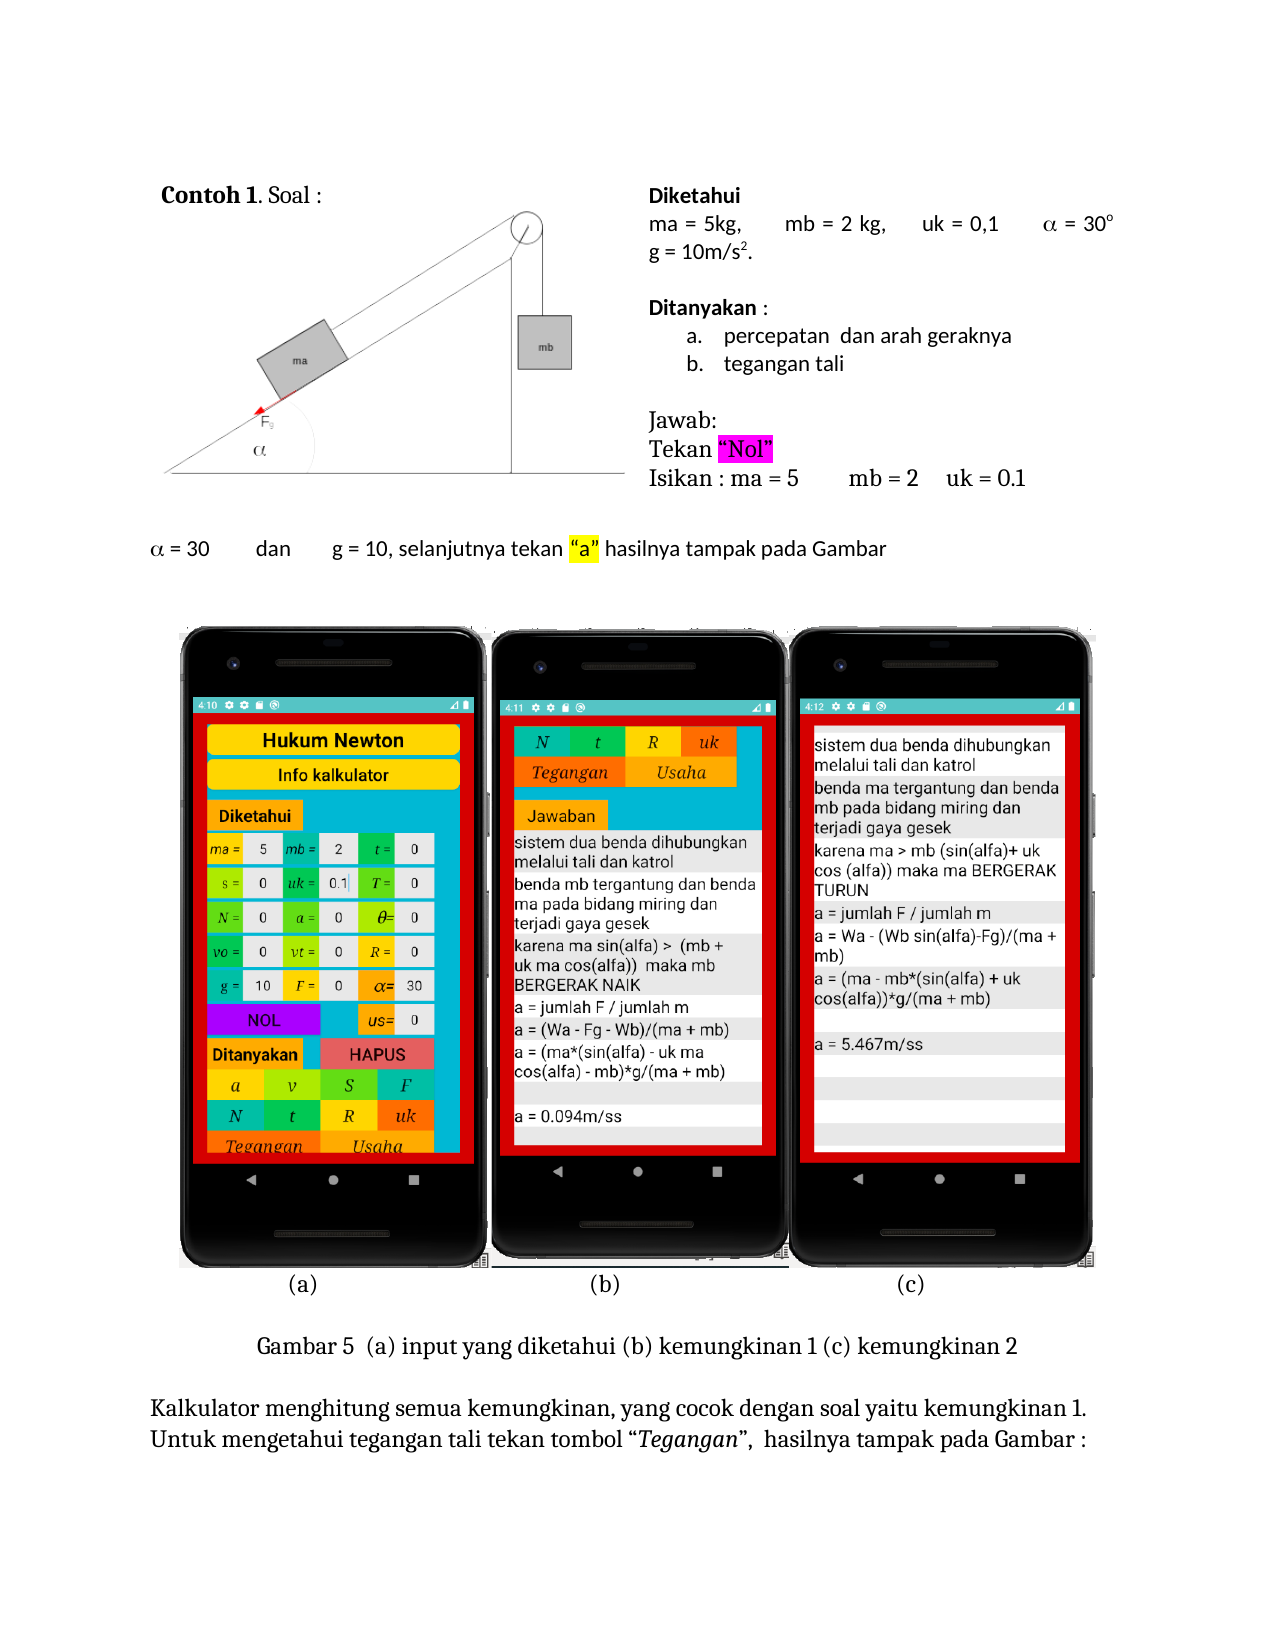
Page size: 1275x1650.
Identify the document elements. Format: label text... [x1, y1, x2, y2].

text Gambar 5 (a) input yang diketahui (b) kemungkinan 1 (c) kemungkinan 2 [150, 1332, 1125, 1361]
text Kalkulator menghitung semua kemungkinan, yang cocok dengan soal yaitu kemungkinan 1. [150, 1394, 1125, 1423]
table_header Diketahui ma = 5kg, mb = 2 kg, uk = 0,1 = 30o g = 10m/s2. Ditanyakan : percepatan dan arah geraknya tegangan tali Jawab: Tekan “Nol” Isikan : ma = 5 mb = 2 uk = 0.1 [637, 181, 1124, 503]
list (b) (c) [287, 1270, 1125, 1299]
picture [179, 626, 1096, 1268]
table_header Contoh 1. Soal : [150, 181, 637, 503]
text Untuk mengetahui tegangan tali tekan tombol “Tegangan”, hasilnya tampak pada Gambar : [150, 1425, 1125, 1454]
text = 30 dan g = 10, selanjutnya tekan “a” hasilnya tampak pada Gambar [150, 534, 1125, 563]
